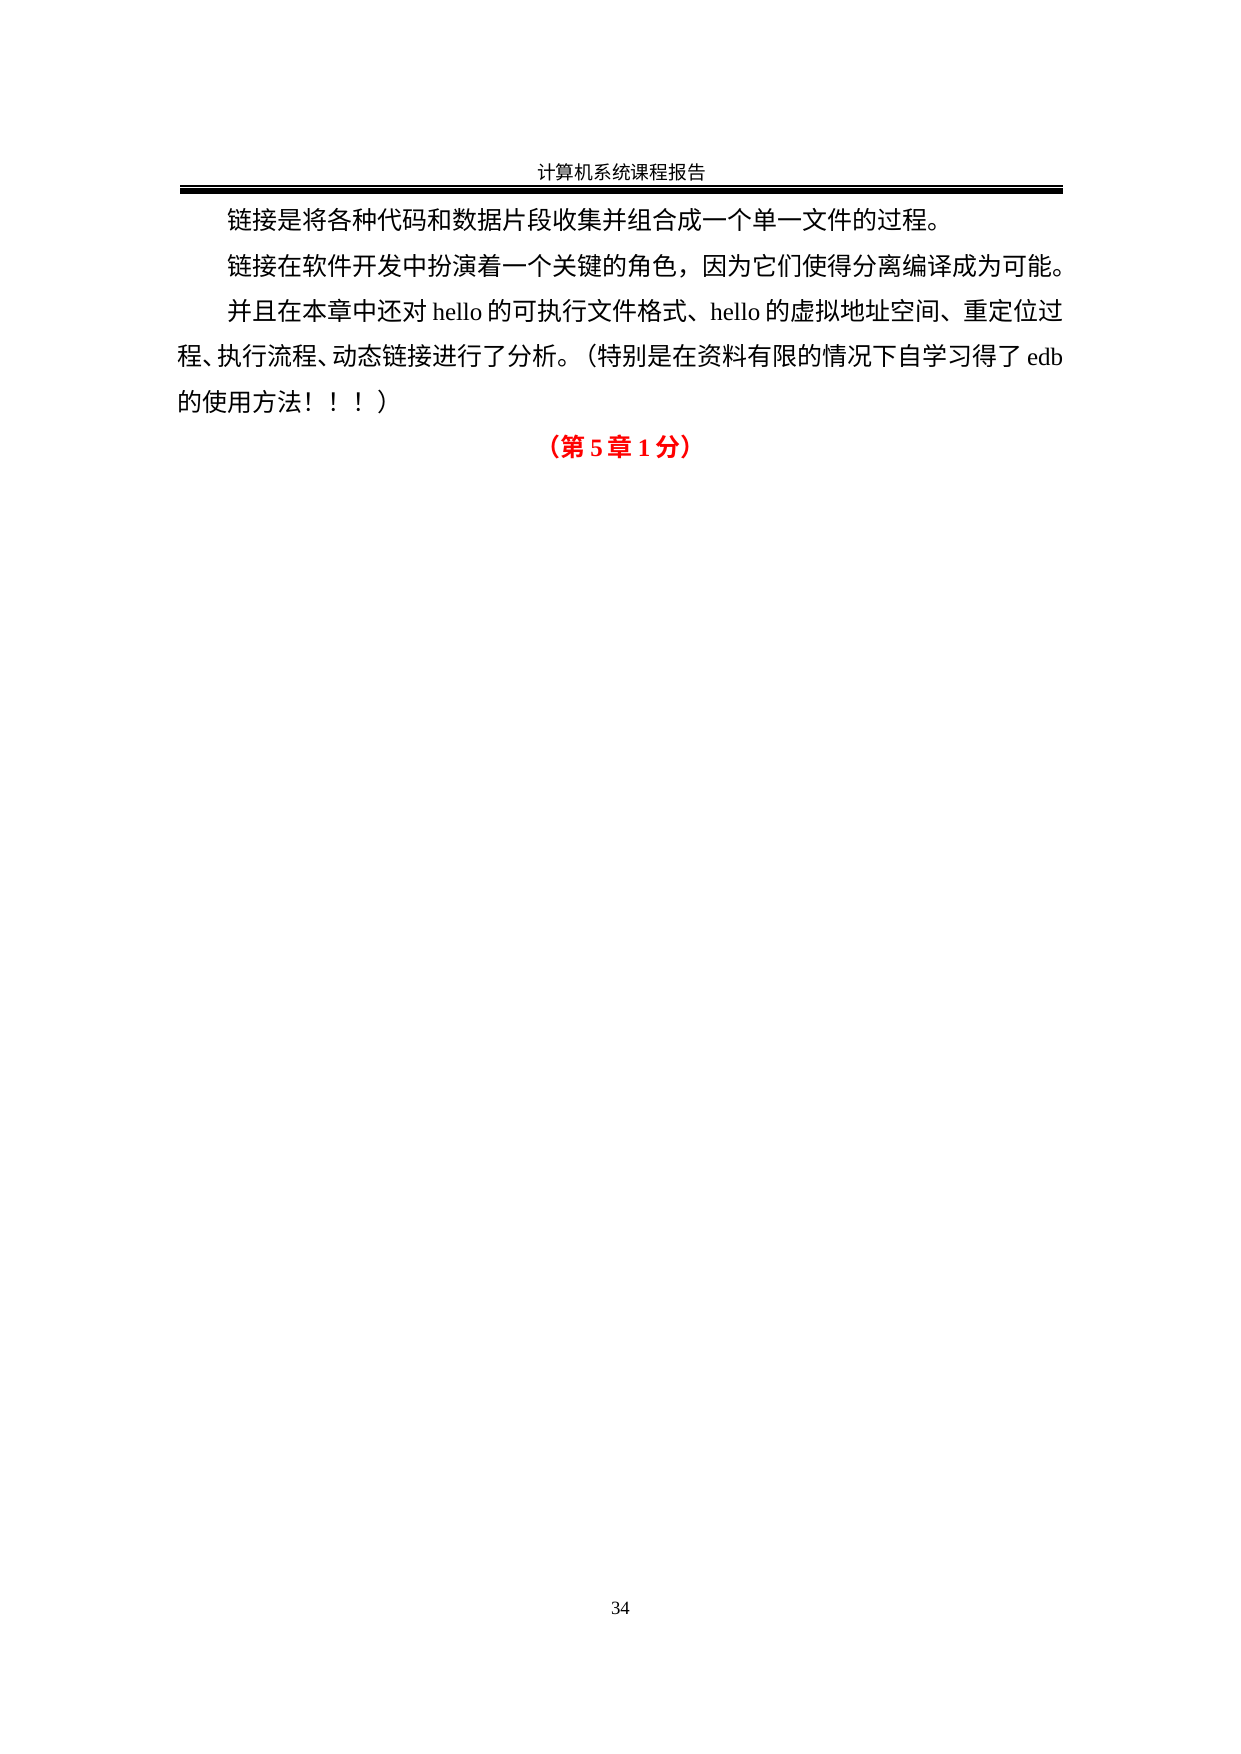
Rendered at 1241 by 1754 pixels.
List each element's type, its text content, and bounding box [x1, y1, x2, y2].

text 链接在软件开发中扮演着一个关键的角色，因为它们使得分离编译成为可能。 [177, 246, 1063, 282]
text 链接是将各种代码和数据片段收集并组合成一个单一文件的过程。 [177, 201, 1063, 237]
text 并且在本章中还对hello的可执行文件格式、hello的虚拟地址空间、重定位过程、执行流程、动态链接进行了分析。（特别是在资料有限的情况下自学习得了edb的使用方法！！！） [177, 291, 1063, 418]
text （第5章1分） [177, 427, 1063, 464]
